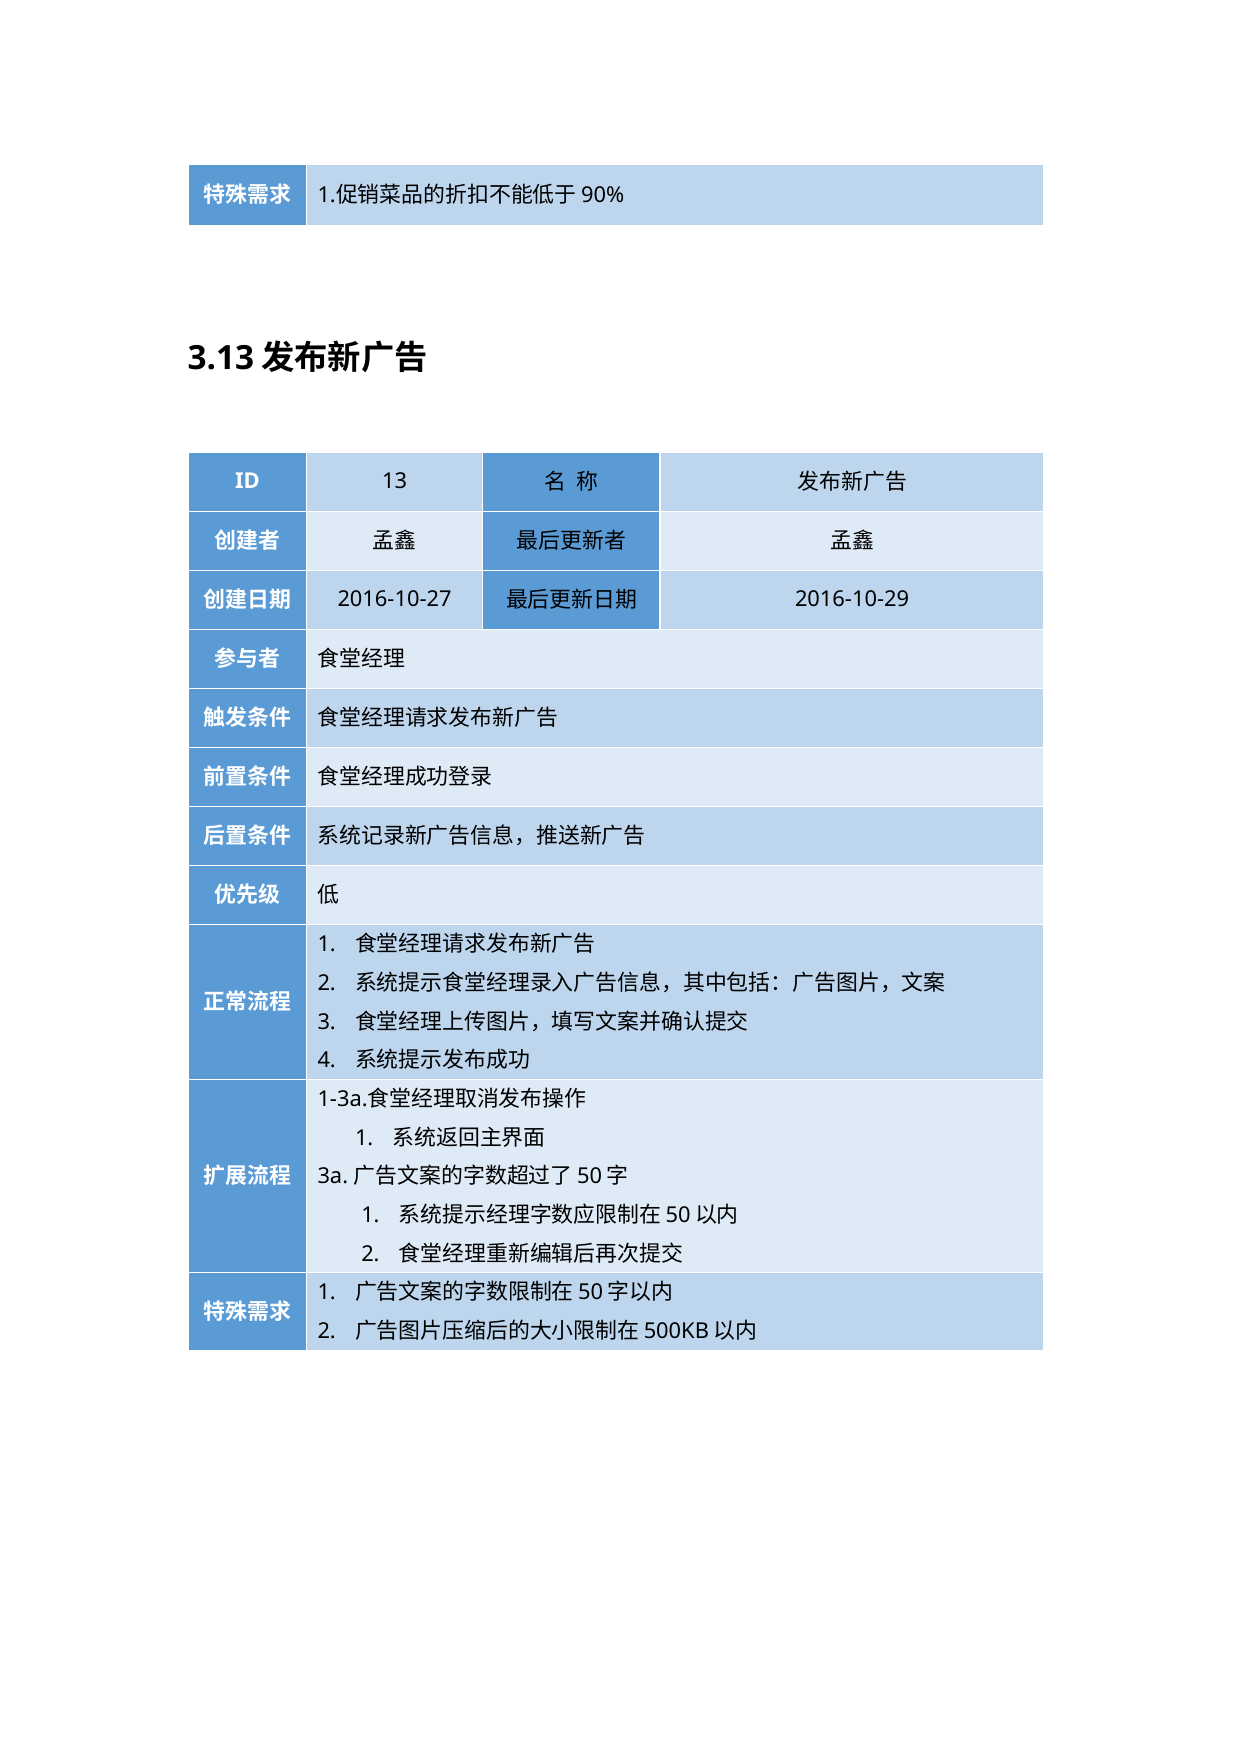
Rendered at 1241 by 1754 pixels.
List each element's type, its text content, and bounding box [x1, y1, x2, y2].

table_cell 孟鑫 [307, 512, 482, 570]
table_cell 优先级 [189, 866, 306, 924]
table_header 名 称 [483, 453, 659, 511]
table_cell 触发条件 [189, 689, 306, 747]
table_cell 1.促销菜品的折扣不能低于90% [307, 165, 1043, 225]
table_cell 孟鑫 [661, 512, 1043, 570]
table_cell 前置条件 [189, 748, 306, 806]
table_cell 创建日期 [189, 571, 306, 629]
table_header 13 [307, 453, 482, 511]
table_cell 系统记录新广告信息，推送新广告 [307, 807, 1043, 865]
table_cell 最后更新者 [483, 512, 659, 570]
subtitle 3.13发布新广告 [187, 321, 1053, 389]
table_cell 食堂经理请求发布新广告 系统提示食堂经理录入广告信息，其中包括：广告图片，文案 食堂经理上传图片，填写文案并确认提交 系统提示发布成功 [307, 925, 1043, 1079]
table_cell 2016-10-27 [307, 571, 482, 629]
table_header 发布新广告 [661, 453, 1043, 511]
table_cell 后置条件 [189, 807, 306, 865]
table_cell 食堂经理请求发布新广告 [307, 689, 1043, 747]
table_header ID [189, 453, 306, 511]
table_cell 特殊需求 [189, 165, 306, 225]
table_cell 食堂经理 [307, 630, 1043, 688]
table_cell 创建者 [189, 512, 306, 570]
table_cell 广告文案的字数限制在50字以内 广告图片压缩后的大小限制在500KB以内 [307, 1273, 1043, 1350]
table_cell 1-3a.食堂经理取消发布操作 系统返回主界面 3a. 广告文案的字数超过了50字 系统提示经理字数应限制在50以内 食堂经理重新编辑后再次提交 [307, 1080, 1043, 1272]
table_cell 食堂经理成功登录 [307, 748, 1043, 806]
table_cell 扩展流程 [189, 1080, 306, 1272]
table_cell 参与者 [189, 630, 306, 688]
table_cell 最后更新日期 [483, 571, 659, 629]
table_cell 低 [307, 866, 1043, 924]
table_cell 正常流程 [189, 925, 306, 1079]
table_cell 特殊需求 [189, 1273, 306, 1350]
table_cell 2016-10-29 [661, 571, 1043, 629]
